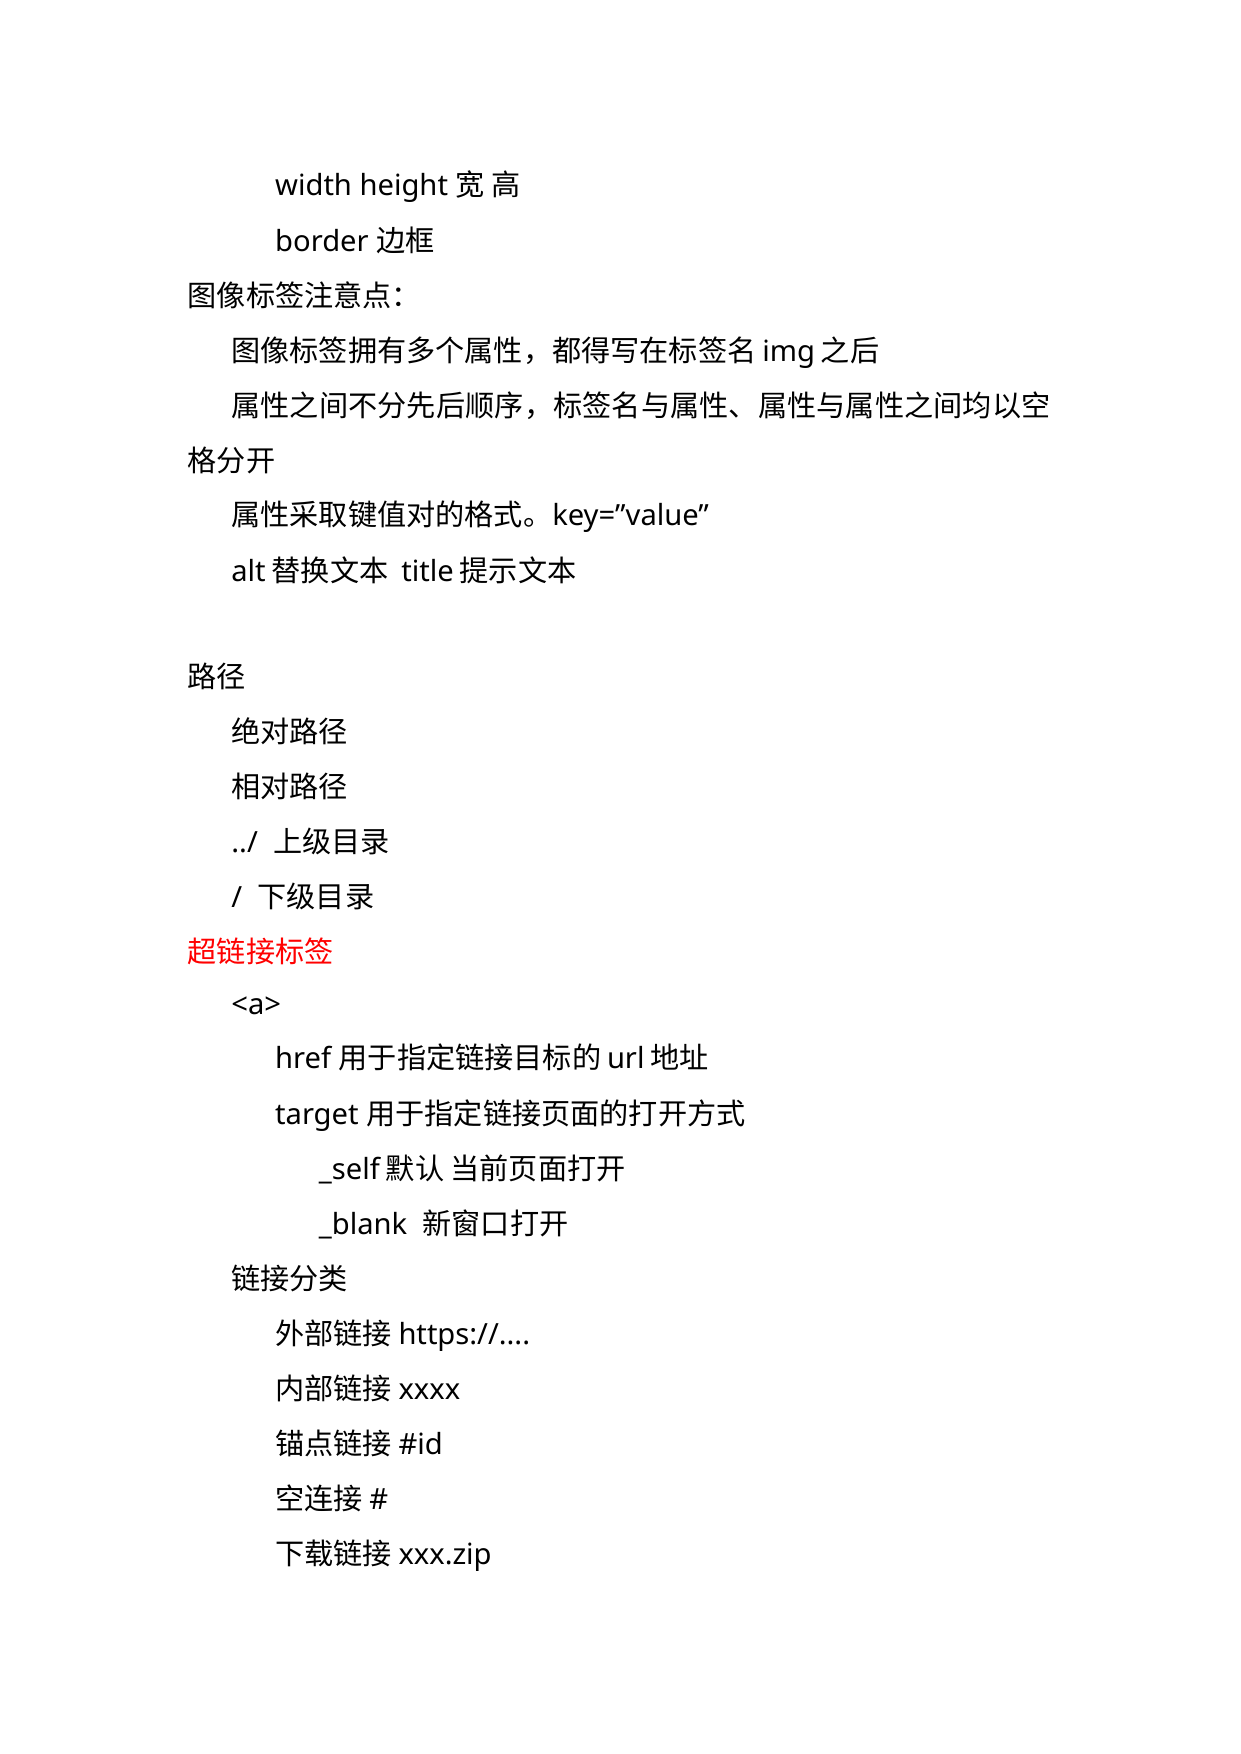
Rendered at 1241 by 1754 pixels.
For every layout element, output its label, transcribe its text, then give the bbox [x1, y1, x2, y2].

text width height 宽 高 [231, 162, 1053, 204]
text 绝对路径 [187, 709, 1053, 751]
text _blank 新窗口打开 [275, 1200, 1053, 1243]
text ../ 上级目录 [187, 818, 1053, 861]
text href 用于指定链接目标的url地址 [231, 1035, 1053, 1077]
text 内部链接 xxxx [231, 1366, 1053, 1408]
text 锚点链接 #id [231, 1421, 1053, 1463]
text 外部链接 https://.... [231, 1310, 1053, 1353]
text / 下级目录 [187, 873, 1053, 916]
text 路径 [187, 654, 1053, 696]
text alt替换文本 title提示文本 [187, 547, 1053, 589]
text 图像标签注意点： [187, 272, 1053, 314]
text 相对路径 [187, 763, 1053, 806]
text 超链接标签 [187, 929, 1053, 971]
text 下载链接 xxx.zip [231, 1531, 1053, 1573]
text _self默认 当前页面打开 [275, 1145, 1053, 1188]
text 属性采取键值对的格式。key=”value” [187, 492, 1053, 534]
text <a> [187, 983, 1053, 1023]
text 空连接 # [231, 1476, 1053, 1518]
text 链接分类 [187, 1256, 1053, 1298]
text 图像标签拥有多个属性，都得写在标签名img之后 [187, 327, 1053, 369]
text target 用于指定链接页面的打开方式 [231, 1090, 1053, 1133]
text 属性之间不分先后顺序，标签名与属性、属性与属性之间均以空格分开 [187, 382, 1053, 479]
text border 边框 [231, 217, 1053, 259]
